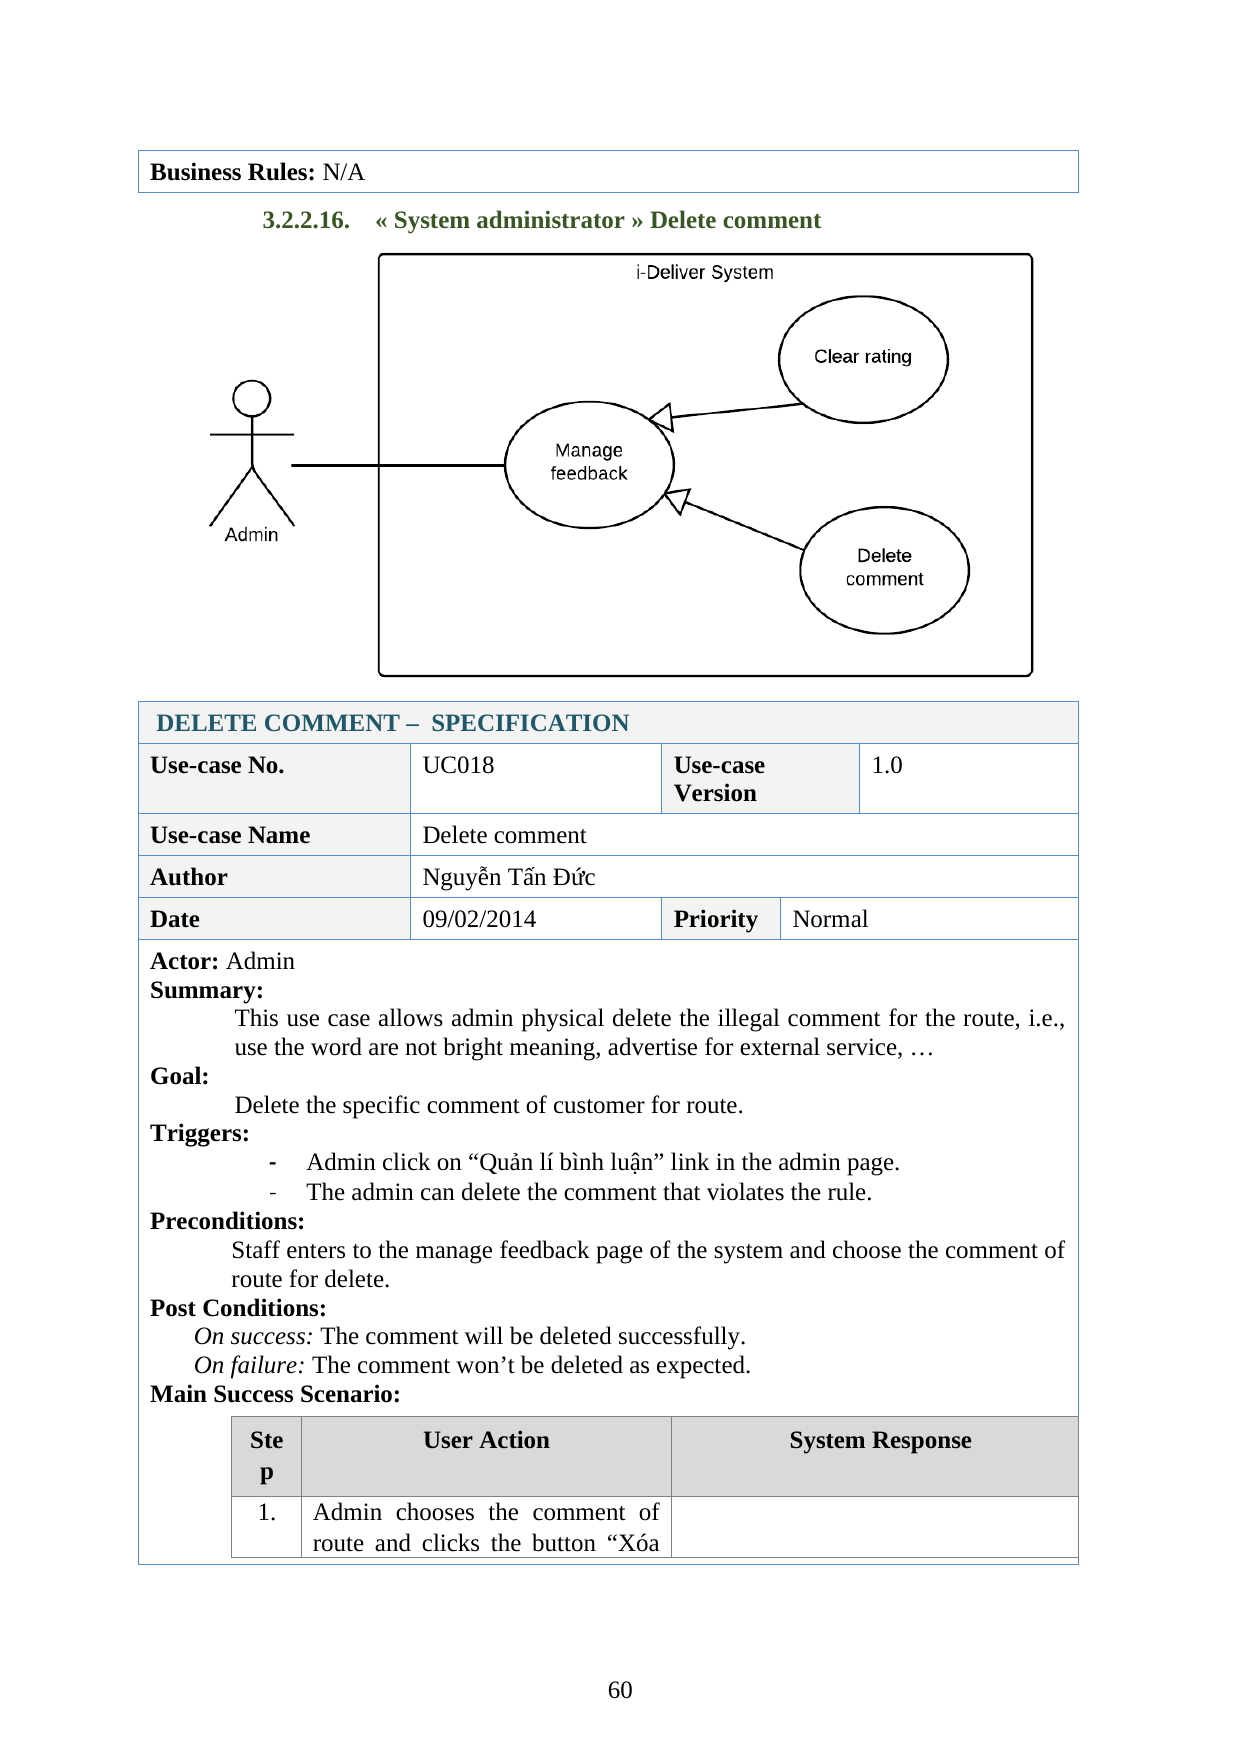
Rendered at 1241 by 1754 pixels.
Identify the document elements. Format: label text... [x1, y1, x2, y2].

table_cell 09/02/2014 [411, 898, 661, 939]
table_cell Use-case No. [139, 744, 410, 813]
table_cell Delete comment [411, 814, 1078, 855]
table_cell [139, 151, 1078, 192]
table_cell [139, 940, 1078, 1564]
table_cell Author [139, 856, 410, 897]
table_header DELETE COMMENT – SPECIFICATION [139, 702, 1078, 743]
table_cell Use-case Name [139, 814, 410, 855]
subtitle « System administrator » Delete comment [262, 205, 1090, 234]
table_cell Normal [781, 898, 1078, 939]
picture [205, 248, 1035, 682]
table_cell Priority [662, 898, 780, 939]
table_cell Date [139, 898, 410, 939]
table_cell UC018 [411, 744, 661, 813]
table_cell Nguyễn Tấn Đức [411, 856, 1078, 897]
table_cell Use-case Version [662, 744, 859, 813]
table_cell 1.0 [860, 744, 1078, 813]
